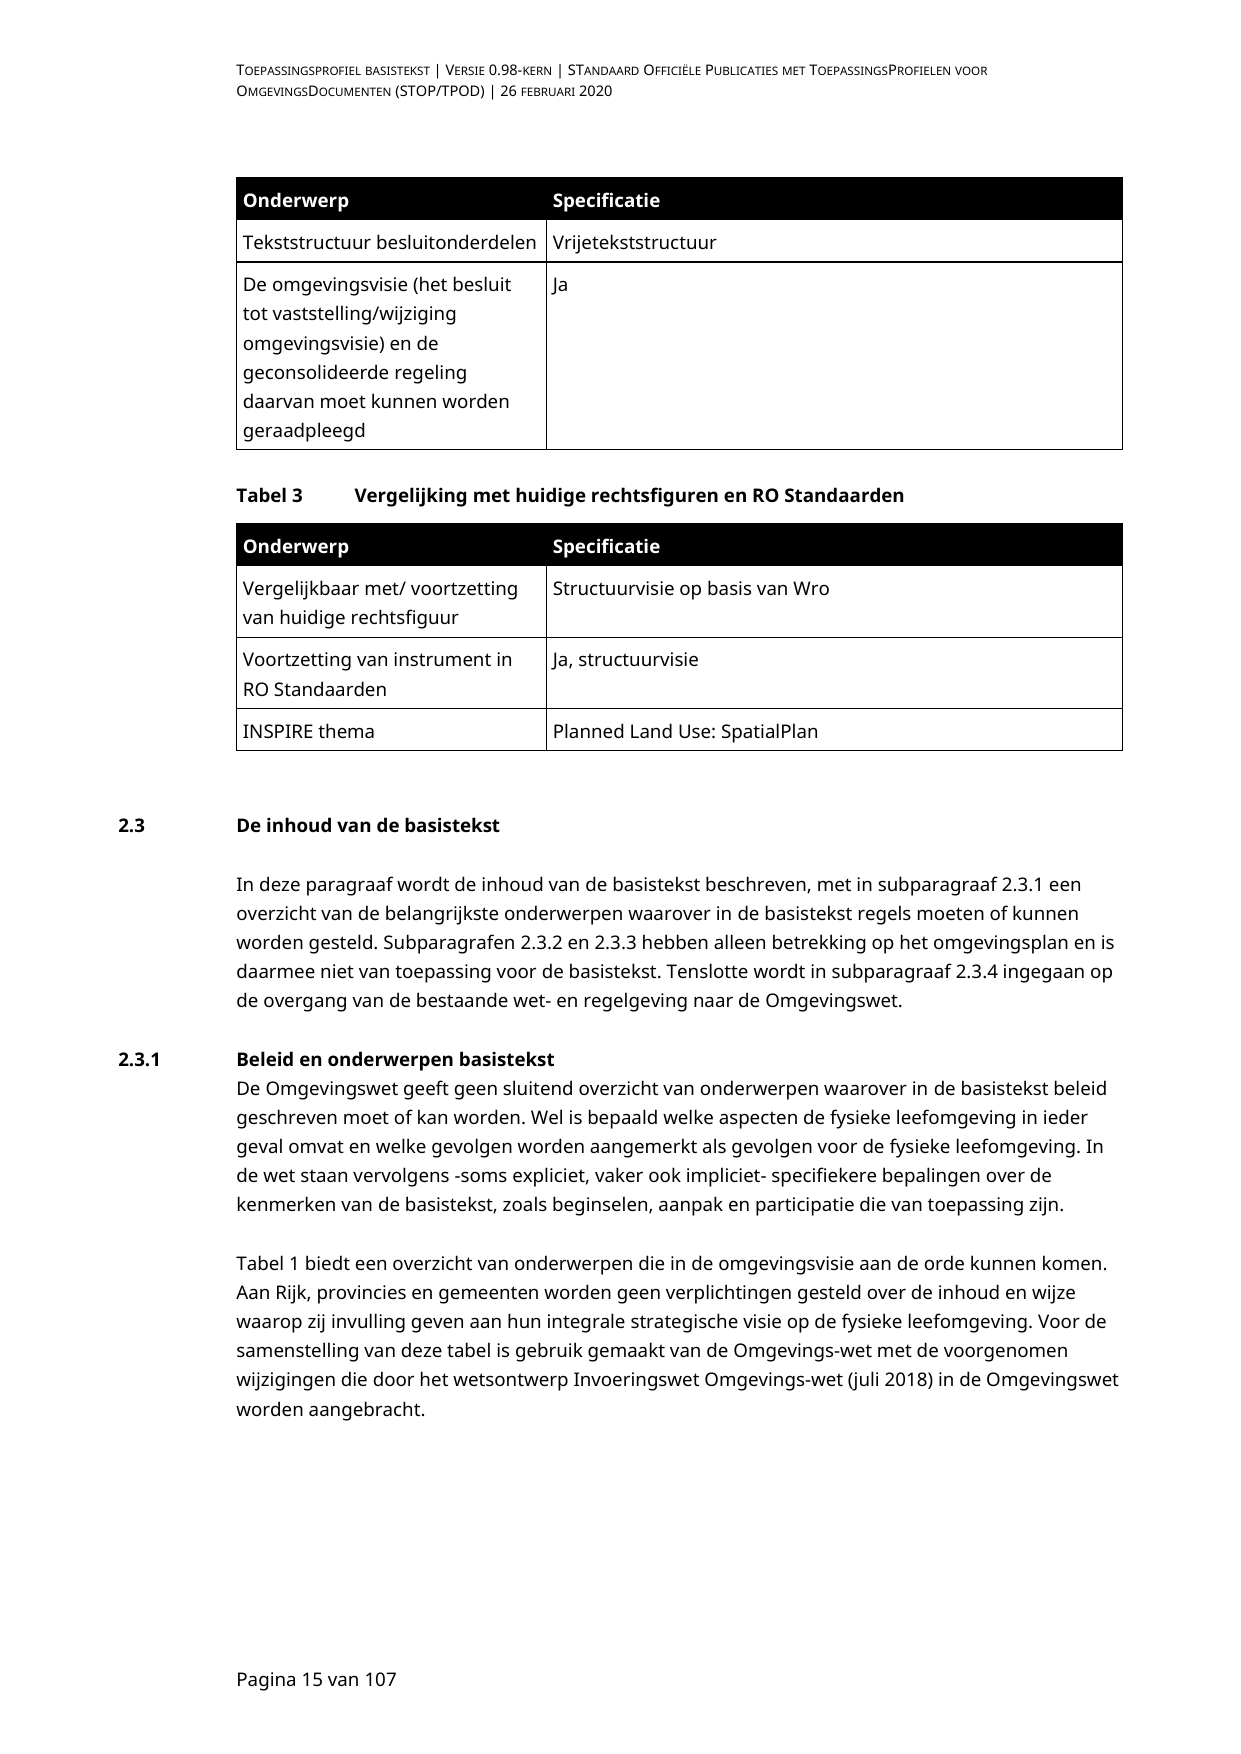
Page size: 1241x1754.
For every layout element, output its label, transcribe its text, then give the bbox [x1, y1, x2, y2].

table_cell INSPIRE thema [237, 709, 546, 750]
text Vergelijking met huidige rechtsfiguren en RO Standaarden [236, 479, 1122, 509]
table_cell Vergelijkbaar met/ voortzetting van huidige rechtsfiguur [237, 566, 546, 637]
table_header Specificatie [547, 524, 1122, 565]
text Tabel 4 biedt een overzicht van onderwerpen die in de omgevingsvisie aan de orde kunnen komen. Aan Rijk, provincies en gemeenten worden geen verplichtingen gesteld over de inhoud en wijze waarop zij invulling geven aan hun integrale strategische visie op de fysieke leefomgeving. Voor de samenstelling van deze tabel is gebruik gemaakt van de Omgevings-wet met de voorgenomen wijzigingen die door het wetsontwerp Invoeringswet Omgevings-wet (juli 2018) in de Omgevingswet worden aangebracht. [236, 1247, 1122, 1422]
text In deze paragraaf wordt de inhoud van de omgevingsvisie beschreven, met in subparagraaf 2.3.1 een overzicht van de belangrijkste onderwerpen waarover in de omgevingsvisie regels moeten of kunnen worden gesteld. Subparagrafen 2.3.2 en 2.3.3 hebben alleen betrekking op het omgevingsplan en is daarmee niet van toepassing voor . Tenslotte wordt in subparagraaf 2.3.4 ingegaan op de overgang van de bestaande wet- en regelgeving naar de Omgevingswet. [236, 868, 1122, 1013]
subtitle De inhoud van de omgevingsvisie [118, 809, 1122, 838]
table_header Onderwerp [237, 178, 546, 219]
table_cell Vrijetekststructuur [547, 220, 1122, 261]
table_cell Ja, structuurvisie [547, 638, 1122, 708]
table_header Onderwerp [237, 524, 546, 565]
table_cell Ja [547, 263, 1122, 449]
table_cell Tekststructuur besluitonderdelen [237, 220, 546, 261]
table_cell Planned Land Use: SpatialPlan [547, 709, 1122, 750]
table_cell Voortzetting van instrument in RO Standaarden [237, 638, 546, 708]
table_cell Structuurvisie op basis van Wro [547, 566, 1122, 637]
subtitle Beleid en onderwerpen omgevingsvisie [118, 1043, 1122, 1072]
table_header Specificatie [547, 178, 1122, 219]
text De Omgevingswet geeft geen sluitend overzicht van onderwerpen waarover in de omgevingsvisie beleid geschreven moet of kan worden. Wel is bepaald welke aspecten de fysieke leefomgeving in ieder geval omvat en welke gevolgen worden aangemerkt als gevolgen voor de fysieke leefomgeving. In de wet staan vervolgens -soms expliciet, vaker ook impliciet- specifiekere bepalingen over de kenmerken van , zoals beginselen, aanpak en participatie die van toepassing zijn. [236, 1072, 1122, 1218]
table_cell De omgevingsvisie (het besluit tot vaststelling/wijziging omgevingsvisie) en de geconsolideerde regeling daarvan moet kunnen worden geraadpleegd [237, 263, 546, 449]
